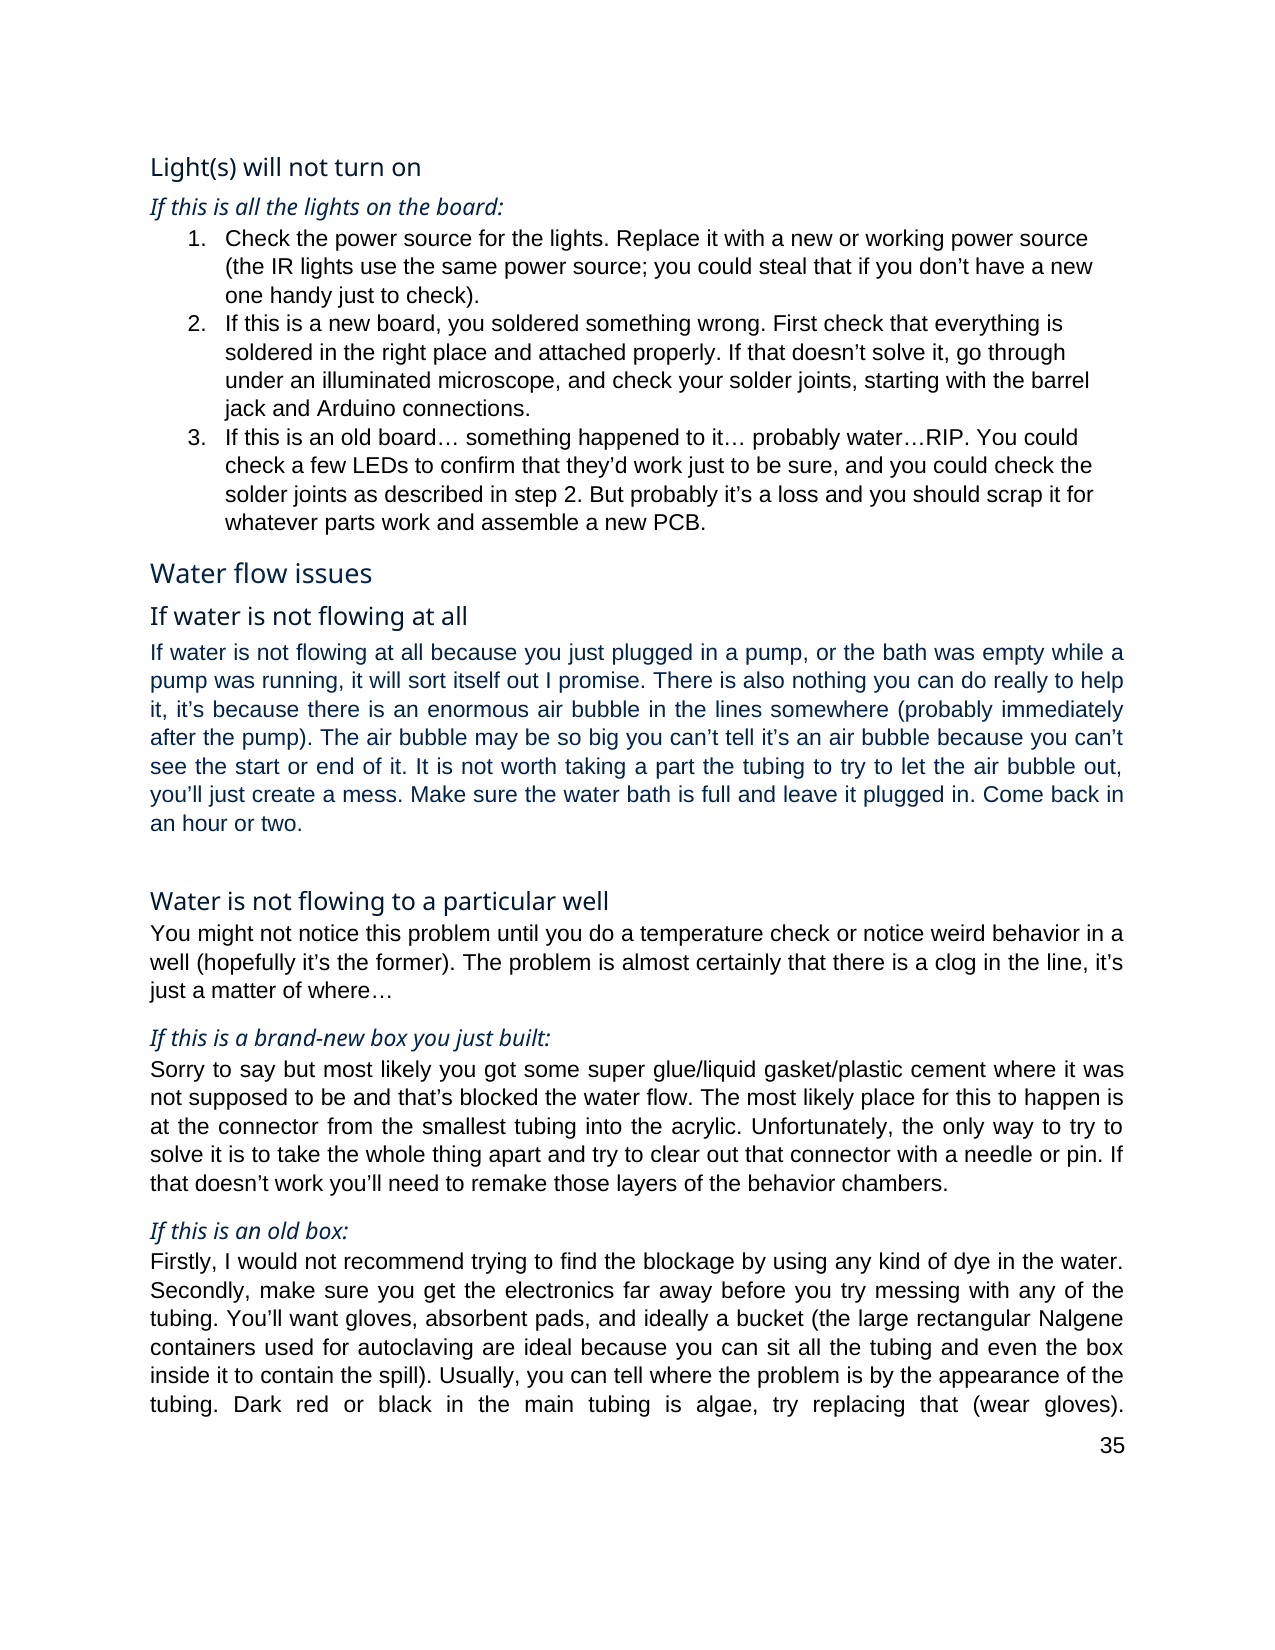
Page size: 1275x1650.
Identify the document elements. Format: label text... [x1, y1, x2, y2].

subtitle If this is a brand-new box you just built: [150, 748, 1125, 779]
subtitle If this is an old box: [150, 941, 1125, 972]
subtitle Water is not flowing to a particular well [150, 609, 1125, 643]
text Firstly, I would not recommend trying to find the blockage by using any kind of dye in the water. Secondly, make sure you get the electronics far away before you try messing with any of the tubing. You’ll want gloves, absorbent pads, and ideally a bucket (the large rectangular Nalgene containers used for autoclaving are ideal because you can sit all the tubing and even the box inside it to contain the spill). Usually, you can tell where the problem is by the appearance of the tubing. Dark red or black in the main tubing is algae, try replacing that (wear gloves). Calcification is the next most common problem – the tubes will be an opaque white color and may even feel hard. That is usually a problem with the skinny tubing and it could be that the calcification is blocking the tube or the connector to the behavioral chamber plate. Try replacing the skinny tubing first and then try clearing out the connector with a needle or pin. If you can’t find an issue with the tubing by eye and are fairly convinced that it’s something with the water reservoir in the behavioral chamber itself, the only solution is to replace that portion of the chamber with new parts. [150, 974, 1125, 1342]
subtitle If water is not flowing at all because you just plugged in a pump, or the bath was empty while a pump was running, it will sort itself out I promise. There is also nothing you can do really to help it, it’s because there is an enormous air bubble in the lines somewhere (probably immediately after the pump). The air bubble may be so big you can’t tell it’s an air bubble because you can’t see the start or end of it. It is not worth taking a part the tubing to try to let the air bubble out, you’ll just create a mess. Make sure the water bath is full and leave it plugged in. Come back in an hour or two. [150, 365, 1125, 562]
text You might not notice this problem until you do a temperature check or notice weird behavior in a well (hopefully it’s the former). The problem is almost certainly that there is a clog in the line, it’s just a matter of where… [150, 646, 1125, 729]
list If this is an old board… something happened to it… probably water…RIP. You could check a few LEDs to confirm that they’d work just to be sure, and you could check the solder joints as described in step 2. But probably it’s a loss and you should scrap it for whatever parts work and assemble a new PCB. [187, 150, 1125, 262]
text Sorry to say but most likely you got some super glue/liquid gasket/plastic cement where it was not supposed to be and that’s blocked the water flow. The most likely place for this to happen is at the connector from the smallest tubing into the acrylic. Unfortunately, the only way to try to solve it is to take the whole thing apart and try to clear out that connector with a needle or pin. If that doesn’t work you’ll need to remake those layers of the behavior chambers. [150, 782, 1125, 922]
subtitle Water flow issues [150, 280, 1125, 317]
subtitle If water is not flowing at all [150, 324, 1125, 358]
